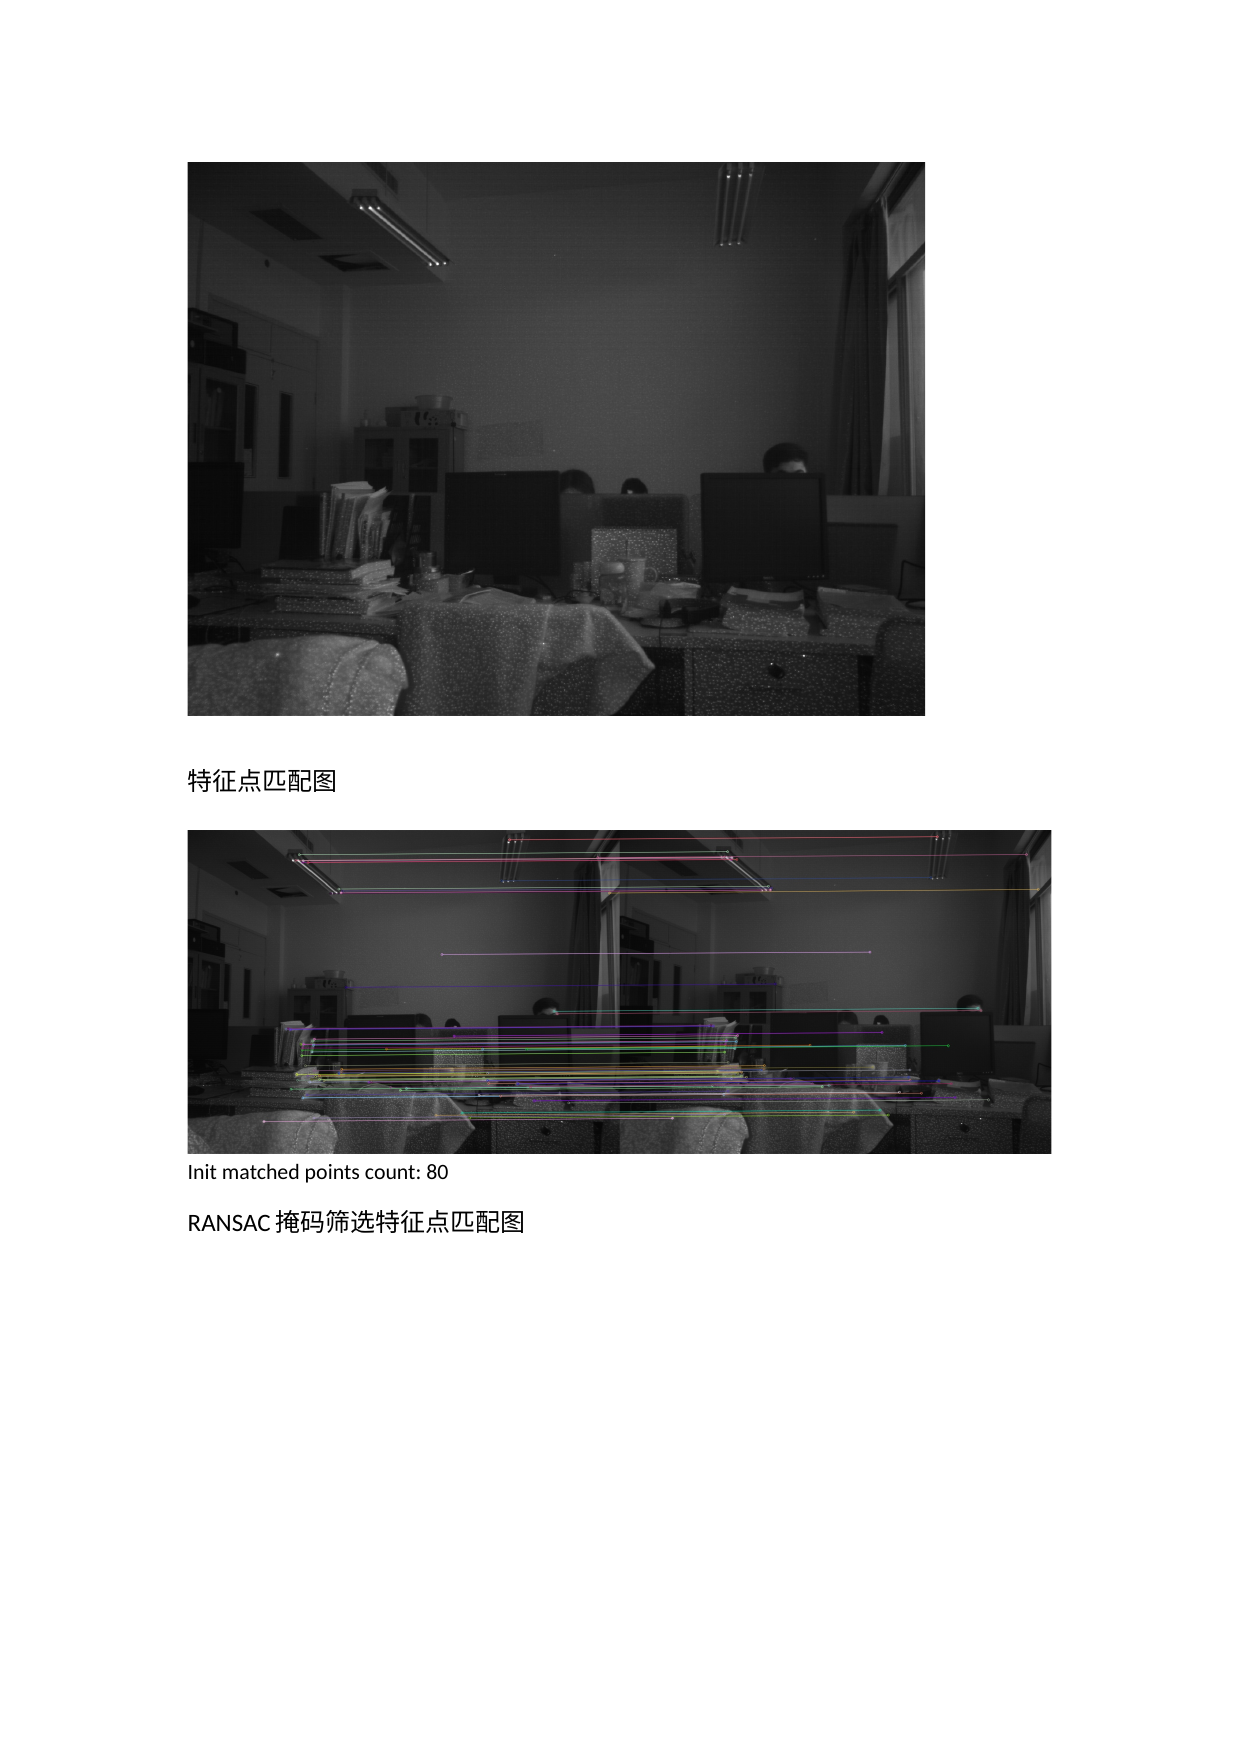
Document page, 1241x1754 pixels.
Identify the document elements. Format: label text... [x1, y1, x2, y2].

picture [187, 162, 926, 716]
picture [187, 830, 1052, 1154]
text 特征点匹配图 [187, 747, 1053, 812]
text RANSAC掩码筛选特征点匹配图 [187, 1188, 1053, 1253]
